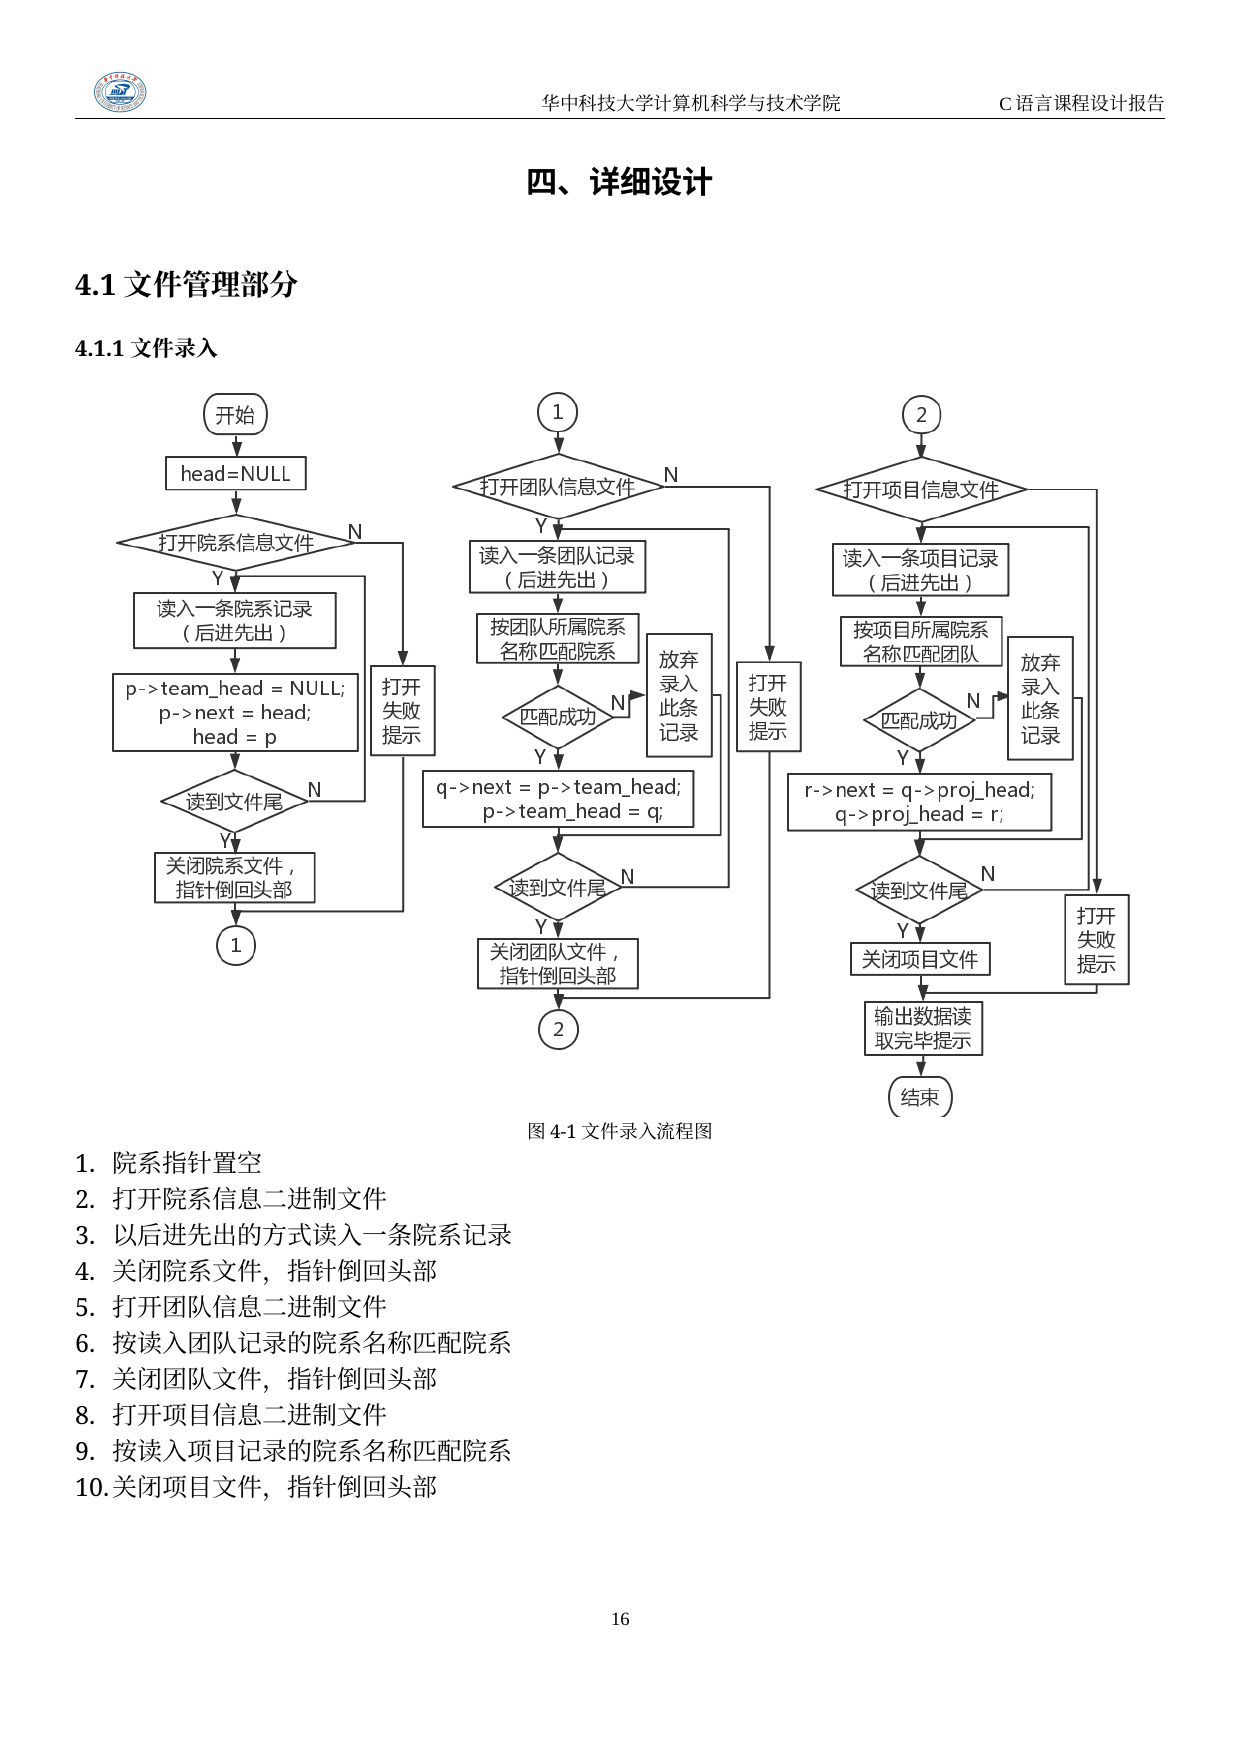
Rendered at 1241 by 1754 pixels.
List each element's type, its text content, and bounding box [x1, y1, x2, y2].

list 关闭团队文件，指针倒回头部 [75, 1360, 1165, 1396]
list 打开院系信息二进制文件 [75, 1179, 1165, 1216]
list 按读入项目记录的院系名称匹配院系 [75, 1432, 1165, 1468]
list 打开团队信息二进制文件 [75, 1288, 1165, 1324]
text 图4-1 文件录入流程图 [75, 1116, 1165, 1143]
list 按读入团队记录的院系名称匹配院系 [75, 1324, 1165, 1360]
picture [109, 390, 1132, 1117]
list 打开项目信息二进制文件 [75, 1396, 1165, 1432]
subtitle 4.1 文件管理部分 [75, 262, 1165, 304]
subtitle 4.1.1 文件录入 [75, 331, 1165, 363]
list 关闭项目文件，指针倒回头部 [75, 1468, 1165, 1504]
list 以后进先出的方式读入一条院系记录 [75, 1216, 1165, 1252]
list 院系指针置空 [75, 1143, 1165, 1179]
picture [87, 70, 152, 113]
list 关闭院系文件，指针倒回头部 [75, 1252, 1165, 1288]
subtitle 四、详细设计 [75, 157, 1165, 202]
